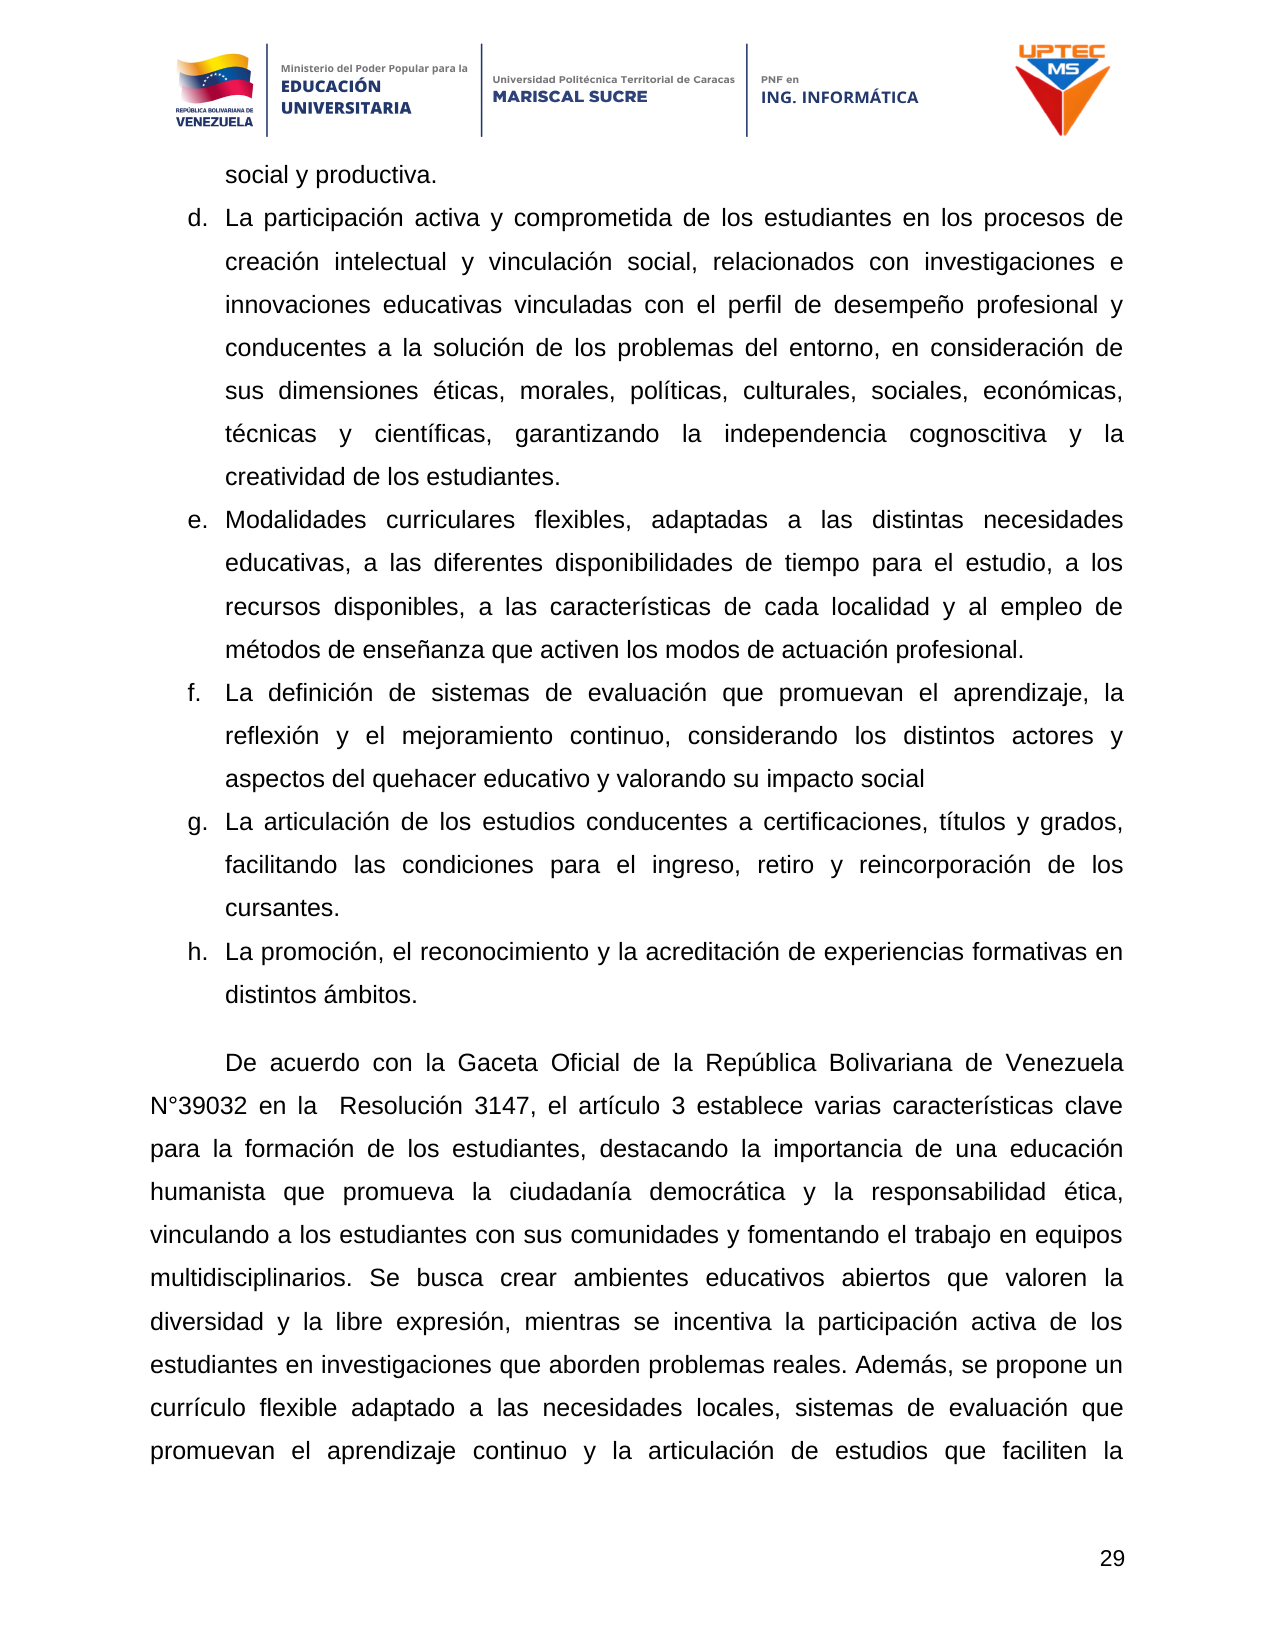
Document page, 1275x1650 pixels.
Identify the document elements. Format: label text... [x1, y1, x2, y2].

list La promoción, el reconocimiento y la acreditación de experiencias formativas en distintos ámbitos. [187, 937, 1125, 1008]
list La participación activa y comprometida de los estudiantes en los procesos de creación intelectual y vinculación social, relacionados con investigaciones e innovaciones educativas vinculadas con el perfil de desempeño profesional y conducentes a la solución de los problemas del entorno, en consideración de sus dimensiones éticas, morales, políticas, culturales, sociales, económicas, técnicas y científicas, garantizando la independencia cognoscitiva y la creatividad de los estudiantes. [187, 203, 1125, 491]
list La articulación de los estudios conducentes a certificaciones, títulos y grados, facilitando las condiciones para el ingreso, retiro y reincorporación de los cursantes. [187, 807, 1125, 922]
list Modalidades curriculares flexibles, adaptadas a las distintas necesidades educativas, a las diferentes disponibilidades de tiempo para el estudio, a los recursos disponibles, a las características de cada localidad y al empleo de métodos de enseñanza que activen los modos de actuación profesional. [187, 505, 1125, 663]
picture [150, 18, 1125, 162]
list La definición de sistemas de evaluación que promuevan el aprendizaje, la reflexión y el mejoramiento continuo, considerando los distintos actores y aspectos del quehacer educativo y valorando su impacto social [187, 678, 1125, 793]
